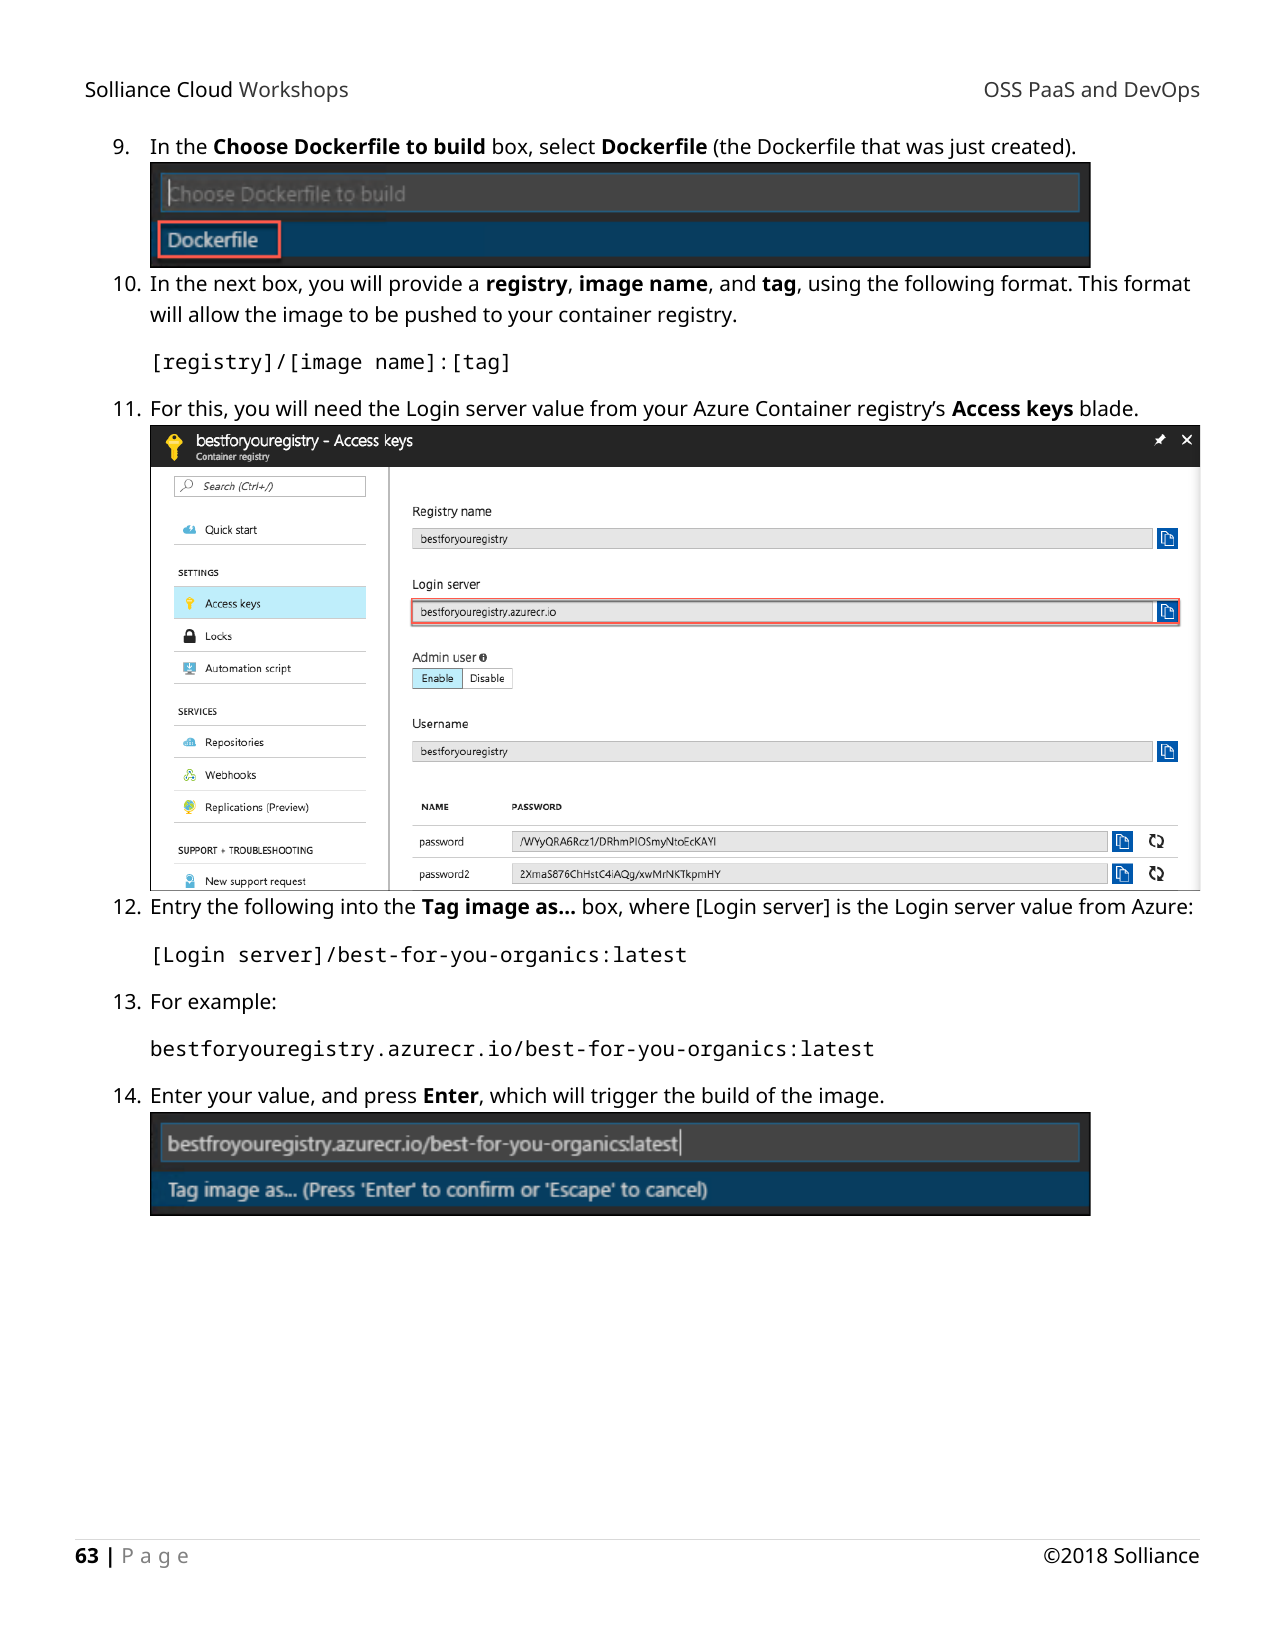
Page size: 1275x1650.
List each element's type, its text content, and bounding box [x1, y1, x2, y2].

picture [150, 1112, 1091, 1216]
list Entry the following into the Tag image as… box, where [Login server] is the Login server value from Azure: [112, 892, 1200, 921]
text bestforyouregistry.azurecr.io/best-for-you-organics:latest [150, 1034, 1200, 1063]
text [Login server]/best-for-you-organics:latest [150, 940, 1200, 968]
picture [150, 425, 1200, 891]
text [registry]/[image name]:[tag] [150, 347, 1200, 376]
picture [150, 162, 1091, 268]
list In the next box, you will provide a registry, image name, and tag, using the following format. This format will allow the image to be pushed to your container registry. [112, 269, 1200, 328]
list For example: [112, 987, 1200, 1015]
